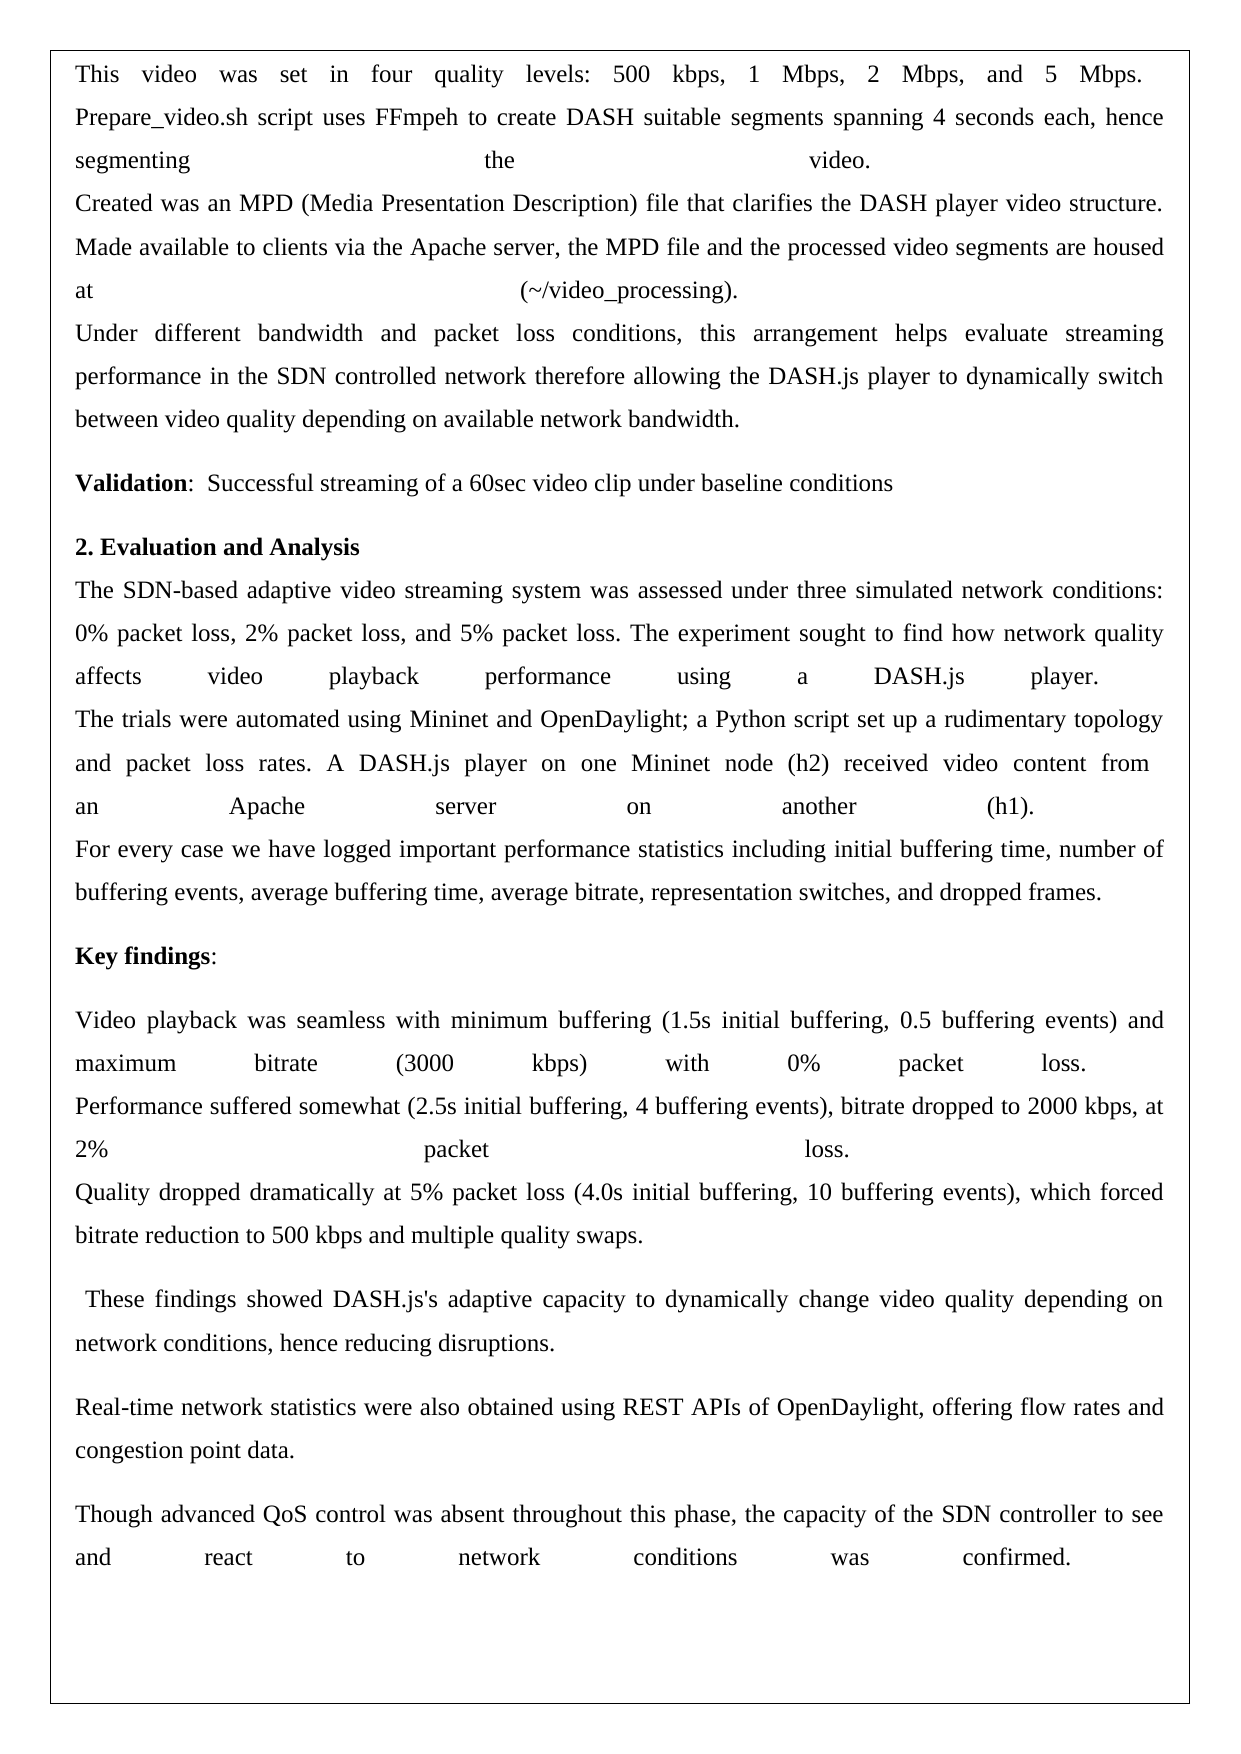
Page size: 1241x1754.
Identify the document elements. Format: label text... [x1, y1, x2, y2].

subtitle 2. Evaluation and Analysis [75, 532, 1165, 561]
text The SDN-based adaptive video streaming system was assessed under three simulated network conditions: 0% packet loss, 2% packet loss, and 5% packet loss. The experiment sought to find how network quality affects video playback performance using a DASH.js player. The trials were automated using Mininet and OpenDaylight; a Python script set up a rudimentary topology and packet loss rates. A DASH.js player on one Mininet node (h2) received video content from an Apache server on another (h1). For every case we have logged important performance statistics including initial buffering time, number of buffering events, average buffering time, average bitrate, representation switches, and dropped frames. [75, 575, 1165, 906]
text Validation: Successful streaming of a 60sec video clip under baseline conditions [75, 468, 1165, 497]
text These findings showed DASH.js's adaptive capacity to dynamically change video quality depending on network conditions, hence reducing disruptions. [75, 1284, 1165, 1356]
text Key findings: [75, 941, 1165, 970]
text Real-time network statistics were also obtained using REST APIs of OpenDaylight, offering flow rates and congestion point data. [75, 1392, 1165, 1463]
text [75, 1499, 1165, 1571]
text Video playback was seamless with minimum buffering (1.5s initial buffering, 0.5 buffering events) and maximum bitrate (3000 kbps) with 0% packet loss. Performance suffered somewhat (2.5s initial buffering, 4 buffering events), bitrate dropped to 2000 kbps, at 2% packet loss. Quality dropped dramatically at 5% packet loss (4.0s initial buffering, 10 buffering events), which forced bitrate reduction to 500 kbps and multiple quality swaps. [75, 1005, 1165, 1249]
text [75, 59, 1165, 433]
